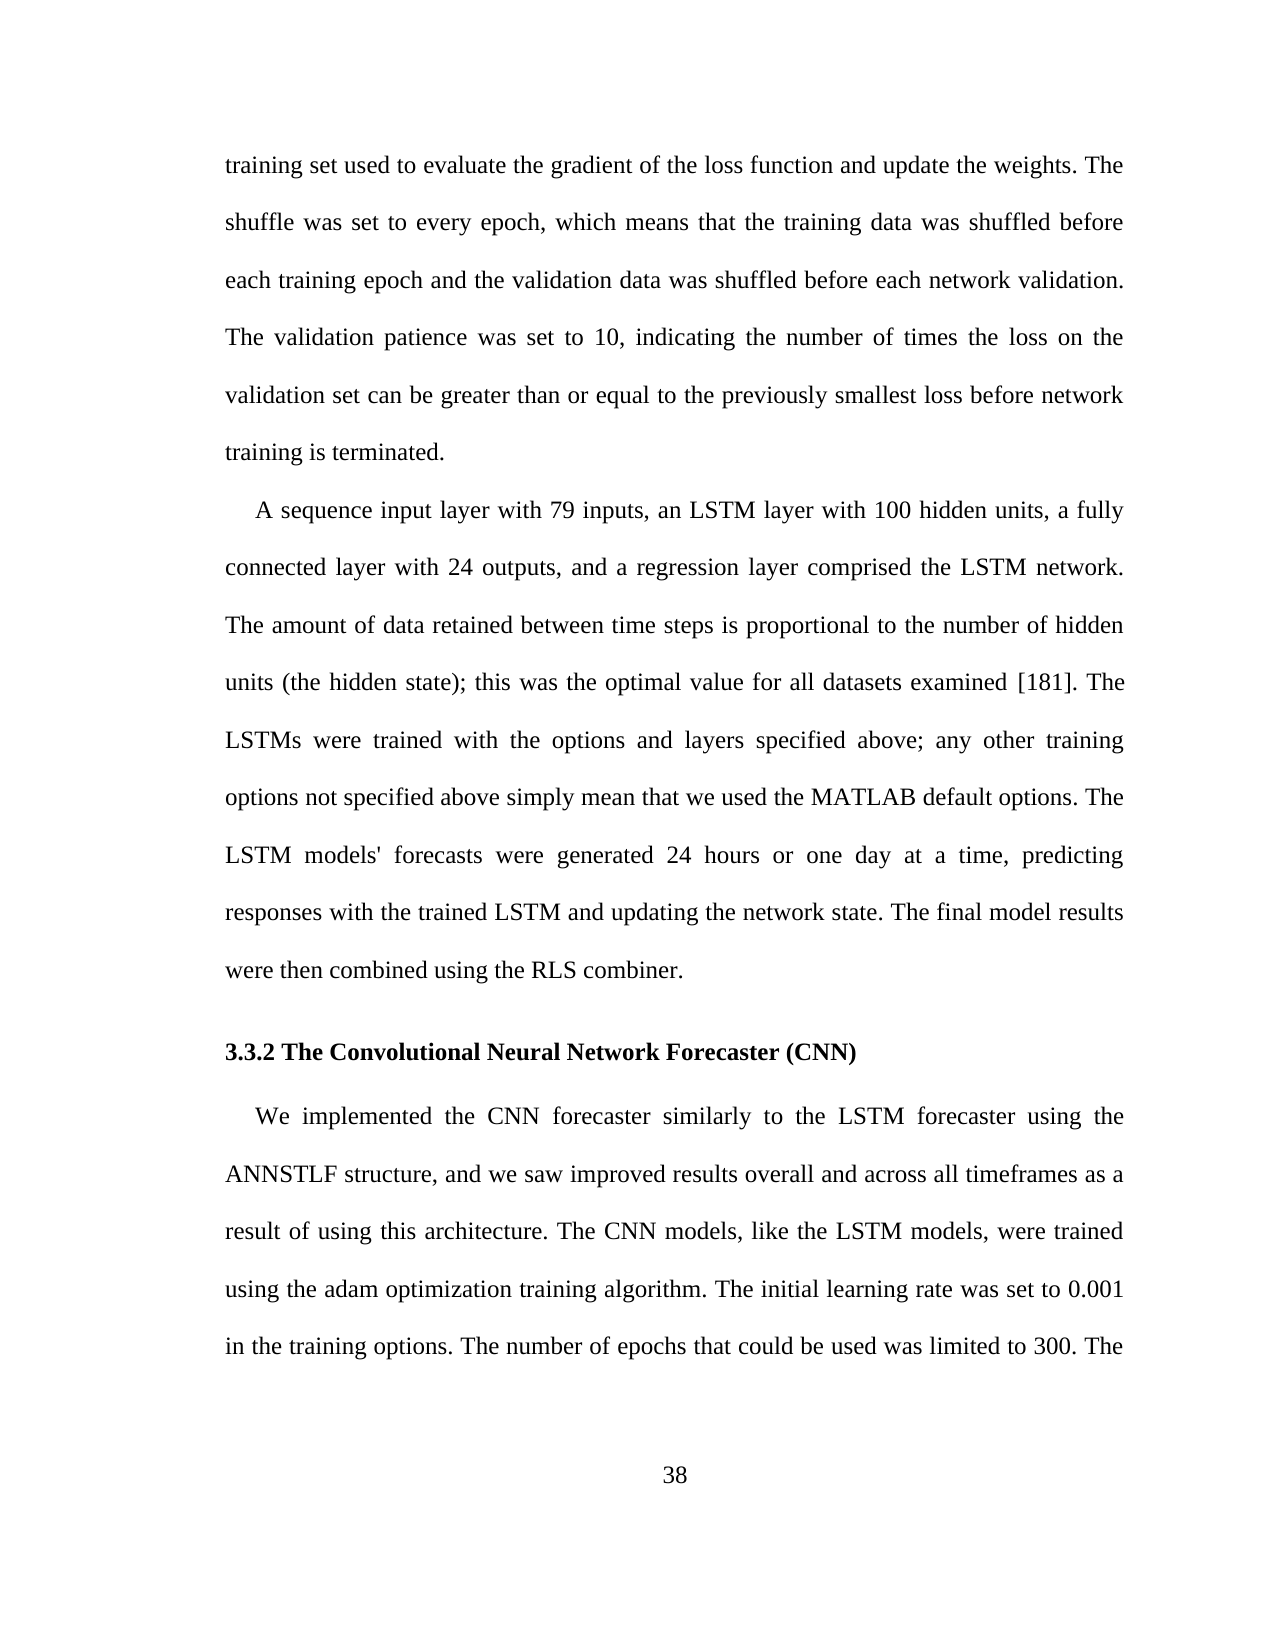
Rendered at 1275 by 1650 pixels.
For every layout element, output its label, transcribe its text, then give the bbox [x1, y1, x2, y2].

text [225, 1101, 1125, 1360]
text A sequence input layer with 79 inputs, an LSTM layer with 100 hidden units, a fully connected layer with 24 outputs, and a regression layer comprised the LSTM network. The amount of data retained between time steps is proportional to the number of hidden units (the hidden state); this was the optimal value for all datasets examined [181]. The LSTMs were trained with the options and layers specified above; any other training options not specified above simply mean that we used the MATLAB default options. The LSTM models' forecasts were generated 24 hours or one day at a time, predicting responses with the trained LSTM and updating the network state. The final model results were then combined using the RLS combiner. [225, 495, 1125, 984]
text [225, 150, 1125, 466]
subtitle 3.3.2 The Convolutional Neural Network Forecaster (CNN) [225, 1037, 1125, 1066]
